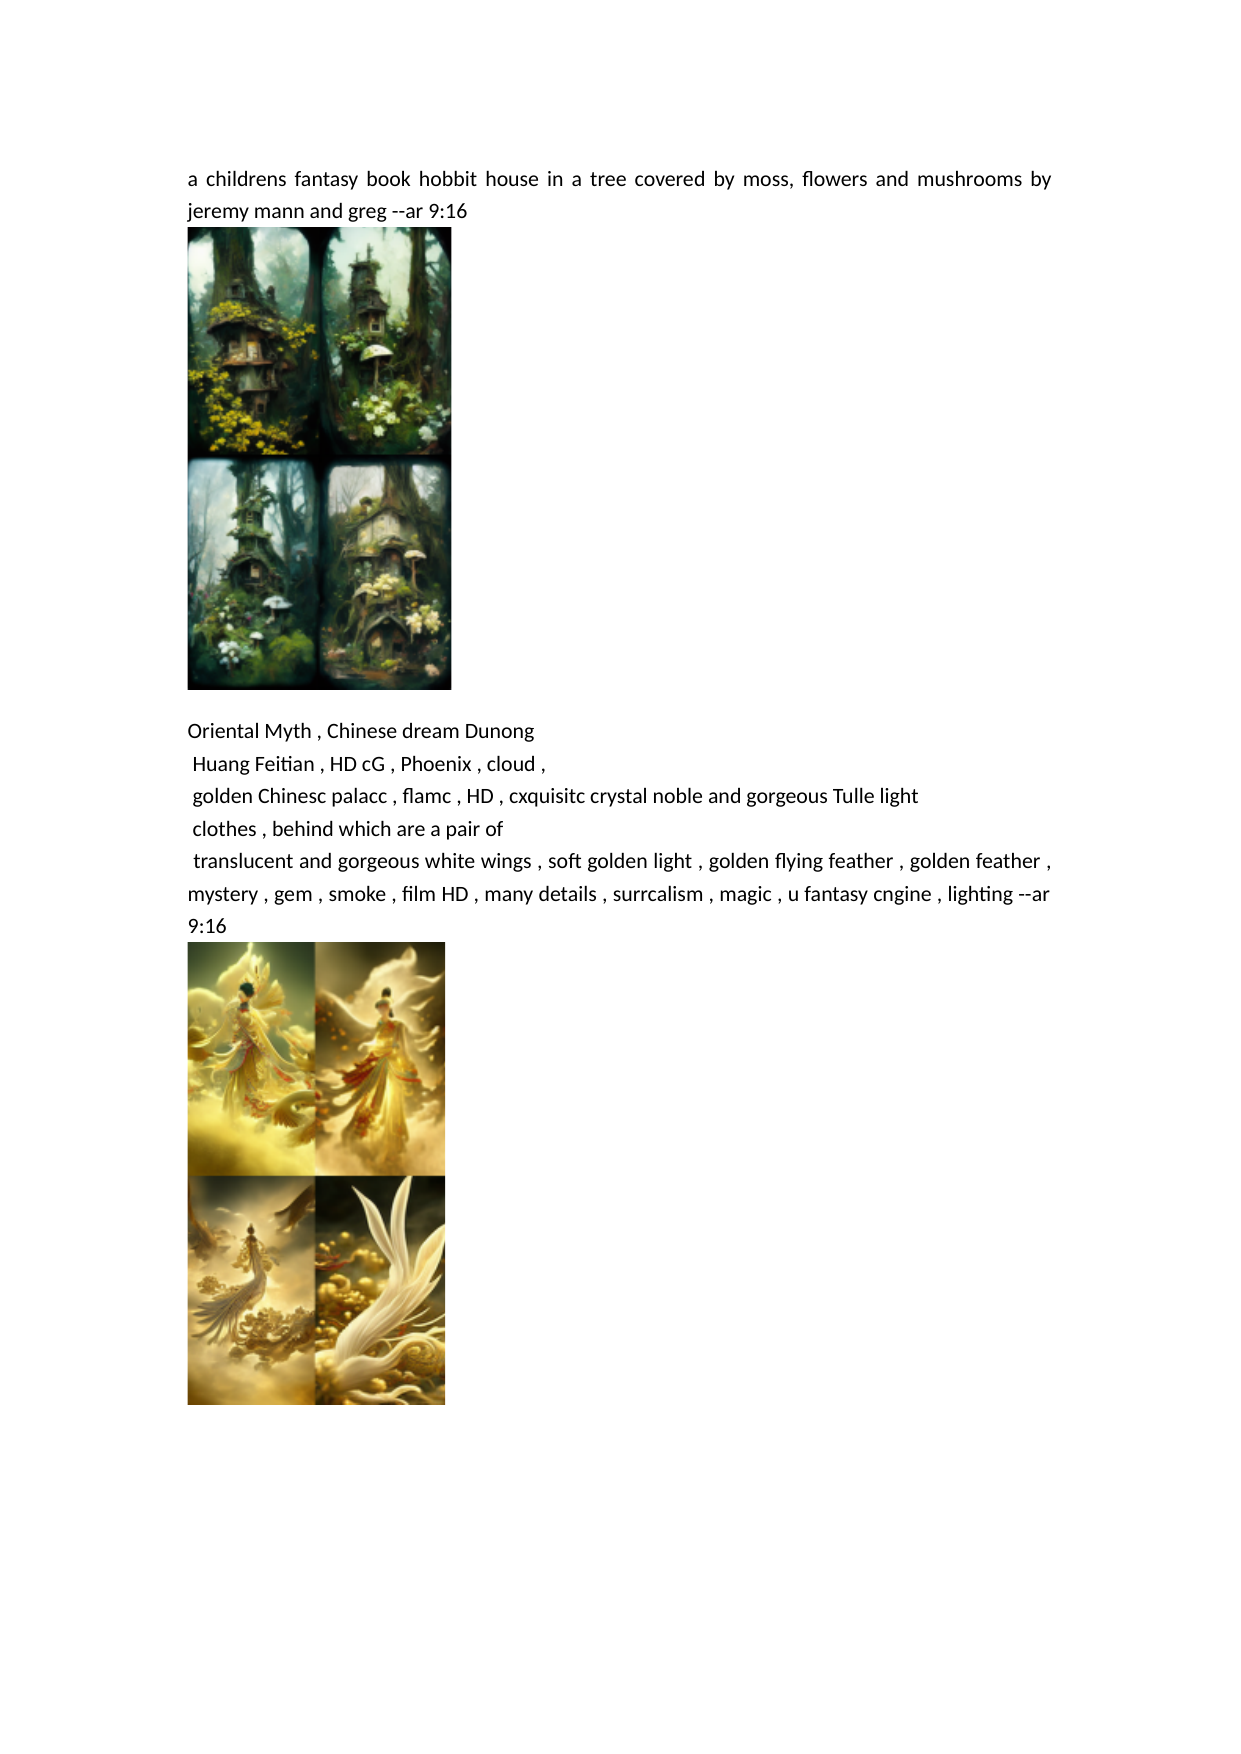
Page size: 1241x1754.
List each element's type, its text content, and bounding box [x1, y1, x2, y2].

text clothes , behind which are a pair of [187, 812, 1053, 844]
picture [187, 227, 452, 690]
text a childrens fantasy book hobbit house in a tree covered by moss, flowers and mushrooms by jeremy mann and greg --ar 9:16 [187, 162, 1053, 227]
text translucent and gorgeous white wings , soft golden light , golden flying feather , golden feather , mystery , gem , smoke , film HD , many details , surrcalism , magic , u fantasy cngine , lighting --ar 9:16 [187, 844, 1053, 942]
text golden Chinesc palacc , flamc , HD , cxquisitc crystal noble and gorgeous Tulle light [187, 779, 1053, 812]
text Huang Feitian , HD cG , Phoenix , cloud , [187, 747, 1053, 779]
text Oriental Myth , Chinese dream Dunong [187, 714, 1053, 747]
picture [187, 942, 446, 1405]
